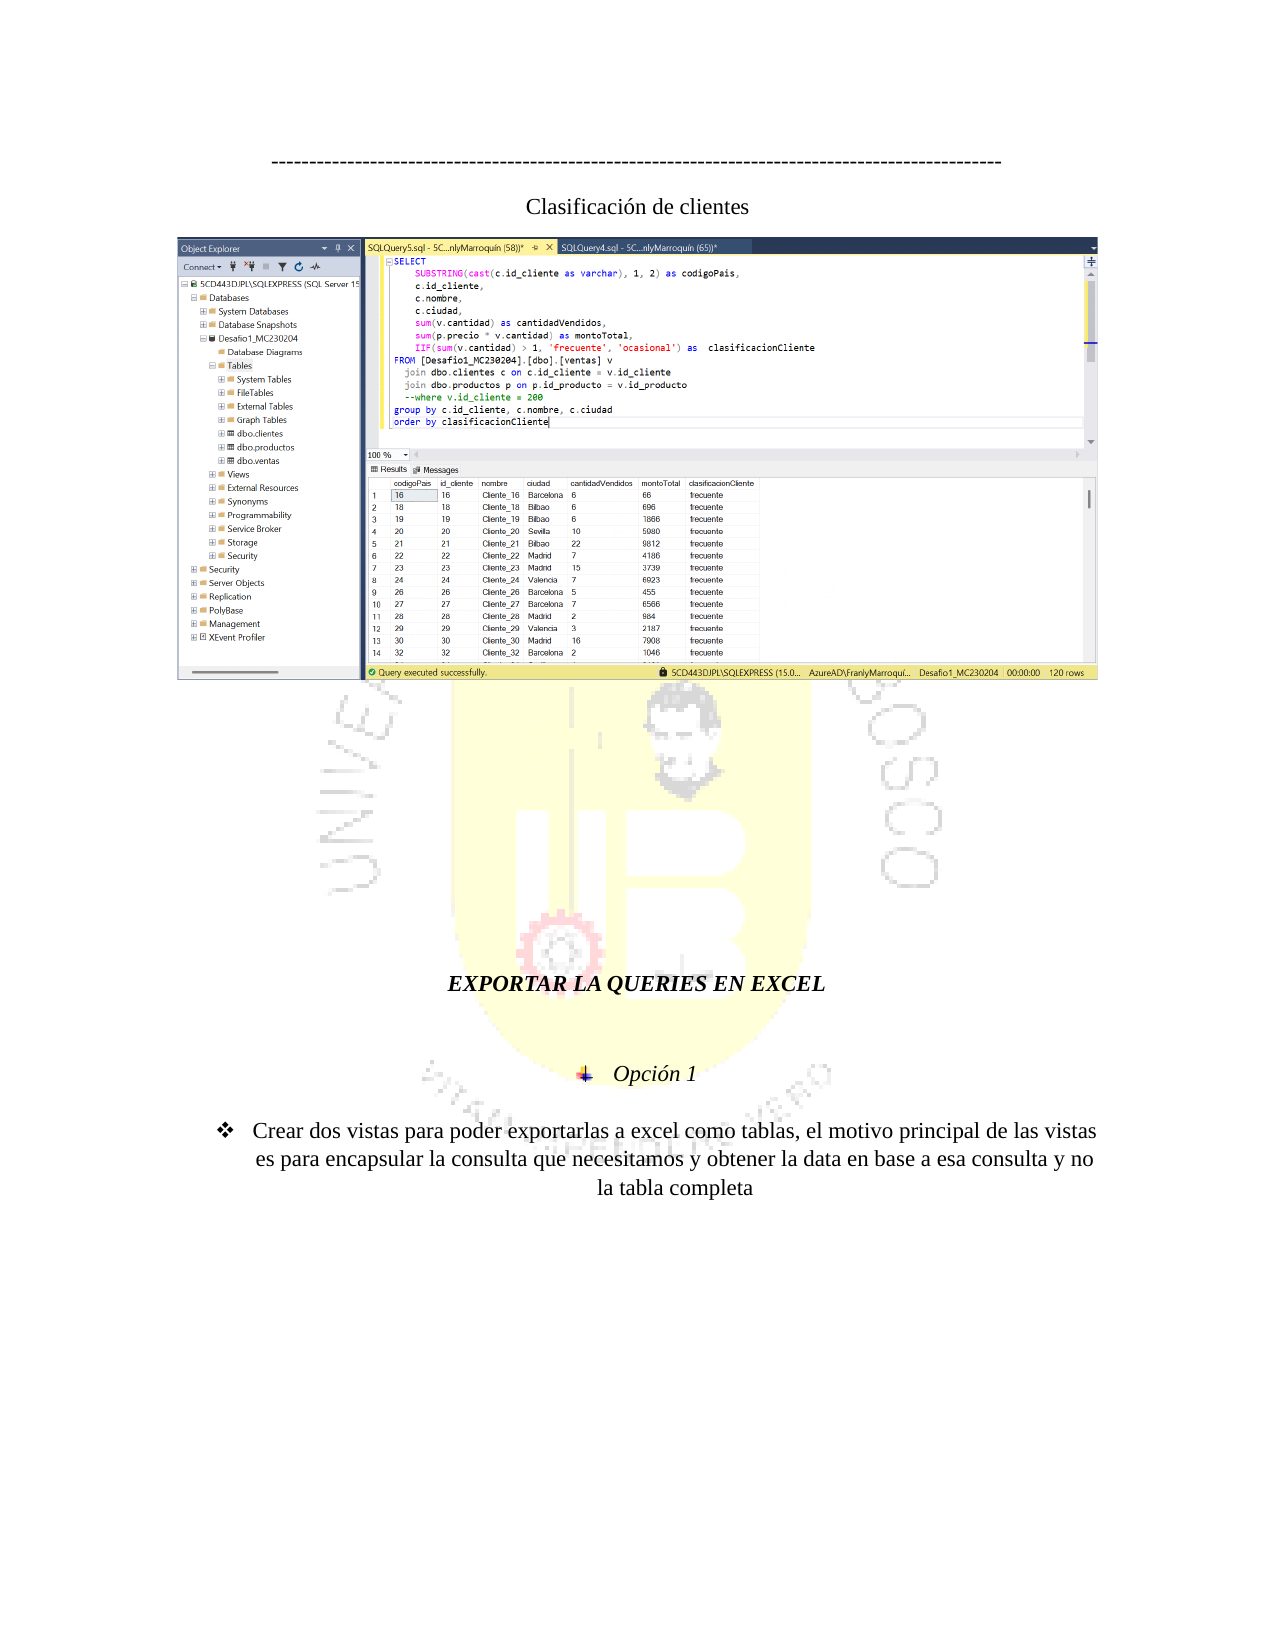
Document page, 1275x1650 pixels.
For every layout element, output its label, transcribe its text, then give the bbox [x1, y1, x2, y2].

list Opción 1 [177, 1060, 1098, 1086]
picture [576, 1064, 593, 1082]
picture [177, 237, 1098, 680]
text ------------------------------------------------------------------------------------------------ [177, 148, 1098, 174]
text EXPORTAR LA QUERIES EN EXCEL [177, 970, 1098, 996]
text Clasificación de clientes [177, 193, 1098, 219]
list Crear dos vistas para poder exportarlas a excel como tablas, el motivo principal de las vistas es para encapsular la consulta que necesitamos y obtener la data en base a esa consulta y no la tabla completa [215, 1117, 1098, 1200]
